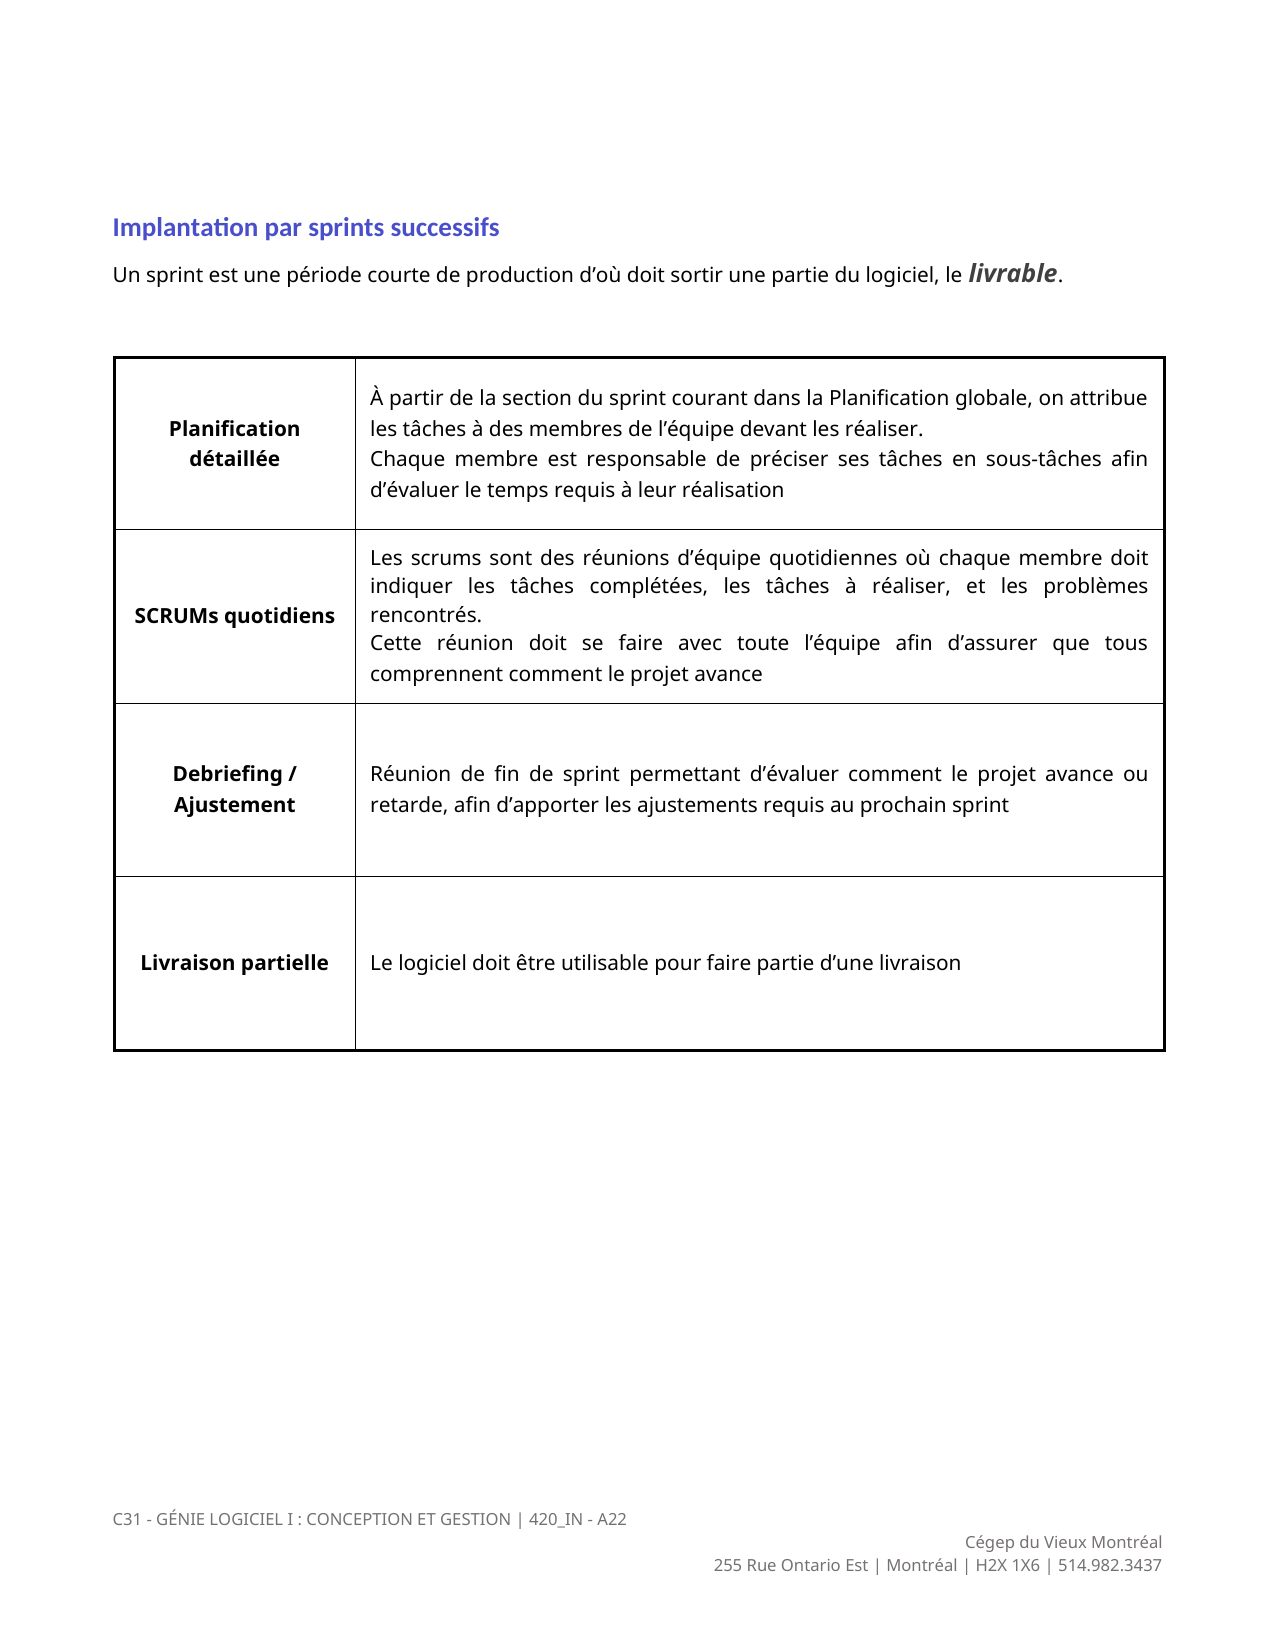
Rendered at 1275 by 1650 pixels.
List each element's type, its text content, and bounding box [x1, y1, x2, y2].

table_cell Les scrums sont des réunions d’équipe quotidiennes où chaque membre doit indiquer les tâches complétées, les tâches à réaliser, et les problèmes rencontrés. Cette réunion doit se faire avec toute l’équipe afin d’assurer que tous comprennent comment le projet avance [356, 530, 1163, 702]
table_cell Le logiciel doit être utilisable pour faire partie d’une livraison [356, 877, 1163, 1049]
table_cell Debriefing / Ajustement [116, 704, 355, 876]
subtitle Implantation par sprints successifs [112, 210, 1162, 243]
table_header À partir de la section du sprint courant dans la Planification globale, on attribue les tâches à des membres de l’équipe devant les réaliser. Chaque membre est responsable de préciser ses tâches en sous-tâches afin d’évaluer le temps requis à leur réalisation [356, 359, 1163, 529]
table_cell SCRUMs quotidiens [116, 530, 355, 702]
text Un sprint est une période courte de production d’où doit sortir une partie du logiciel, le livrable. [112, 255, 1162, 289]
table_cell Livraison partielle [116, 877, 355, 1049]
table_cell Réunion de fin de sprint permettant d’évaluer comment le projet avance ou retarde, afin d’apporter les ajustements requis au prochain sprint [356, 704, 1163, 876]
table_header Planification détaillée [116, 359, 355, 529]
